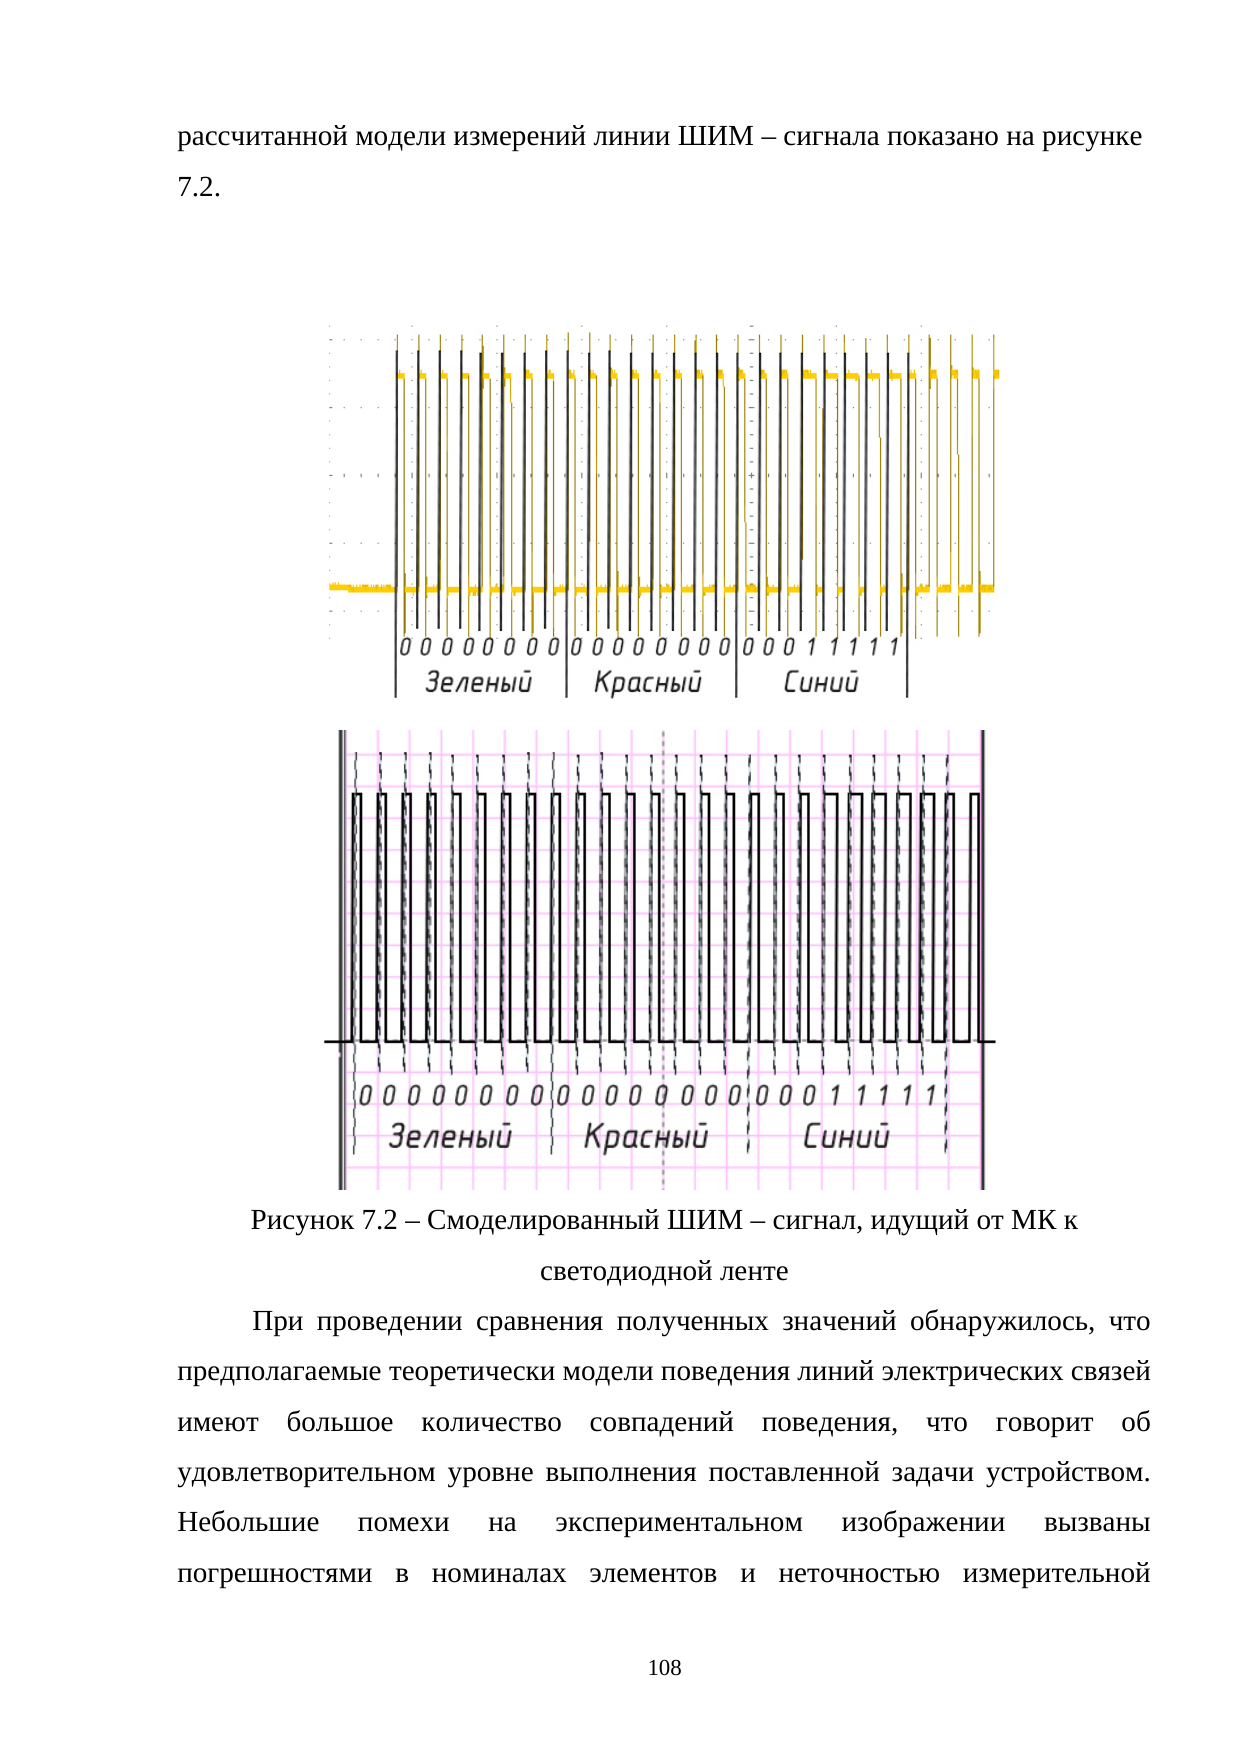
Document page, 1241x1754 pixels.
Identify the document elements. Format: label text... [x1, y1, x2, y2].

text Рисунок 7.2 – Смоделированный ШИМ – сигнал, идущий от МК к светодиодной ленте [177, 1202, 1152, 1286]
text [177, 118, 1152, 202]
picture [329, 320, 1000, 717]
picture [276, 730, 1052, 1190]
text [177, 1303, 1152, 1588]
